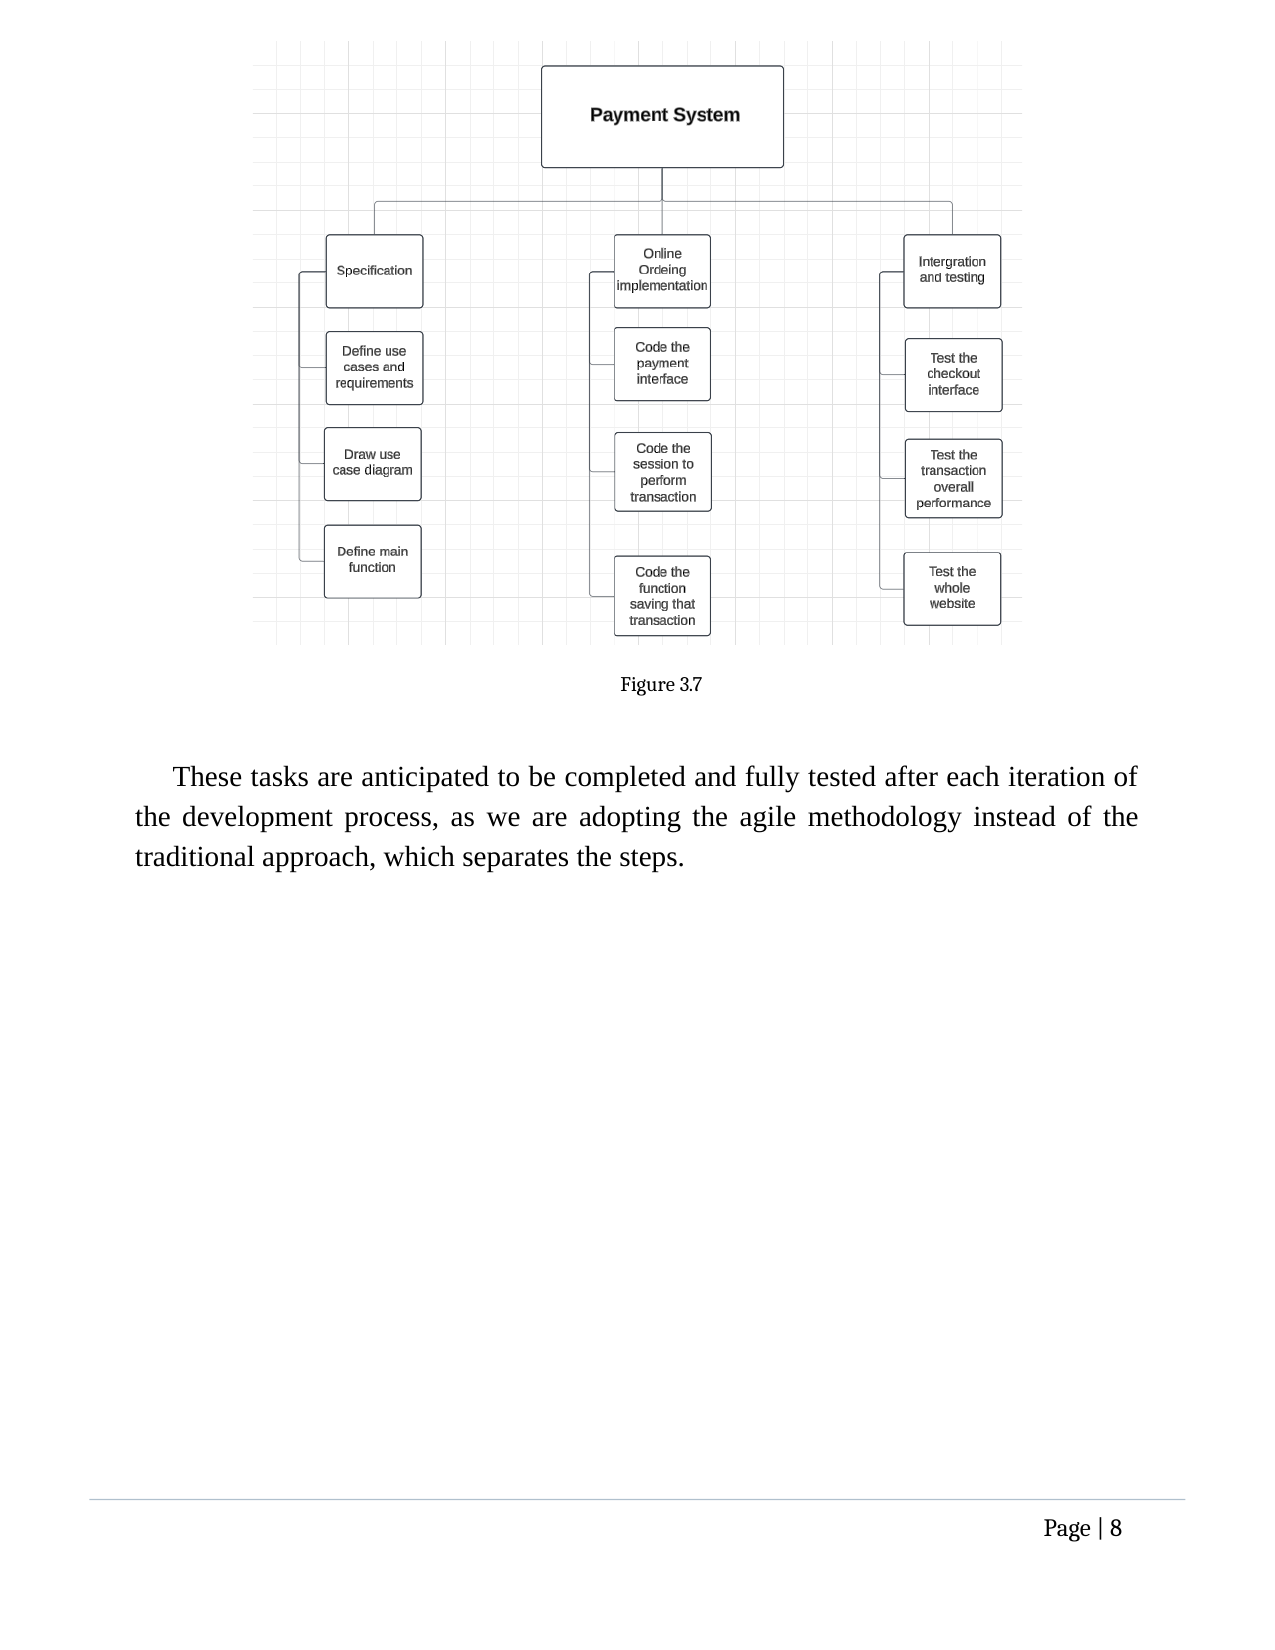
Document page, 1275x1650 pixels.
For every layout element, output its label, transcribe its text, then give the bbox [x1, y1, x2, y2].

picture [252, 41, 1023, 645]
text Figure 3.7 [48, 673, 1151, 697]
text These tasks are anticipated to be completed and fully tested after each iteration of the development process, as we are adopting the agile methodology instead of the traditional approach, which separates the steps. [135, 759, 1140, 873]
